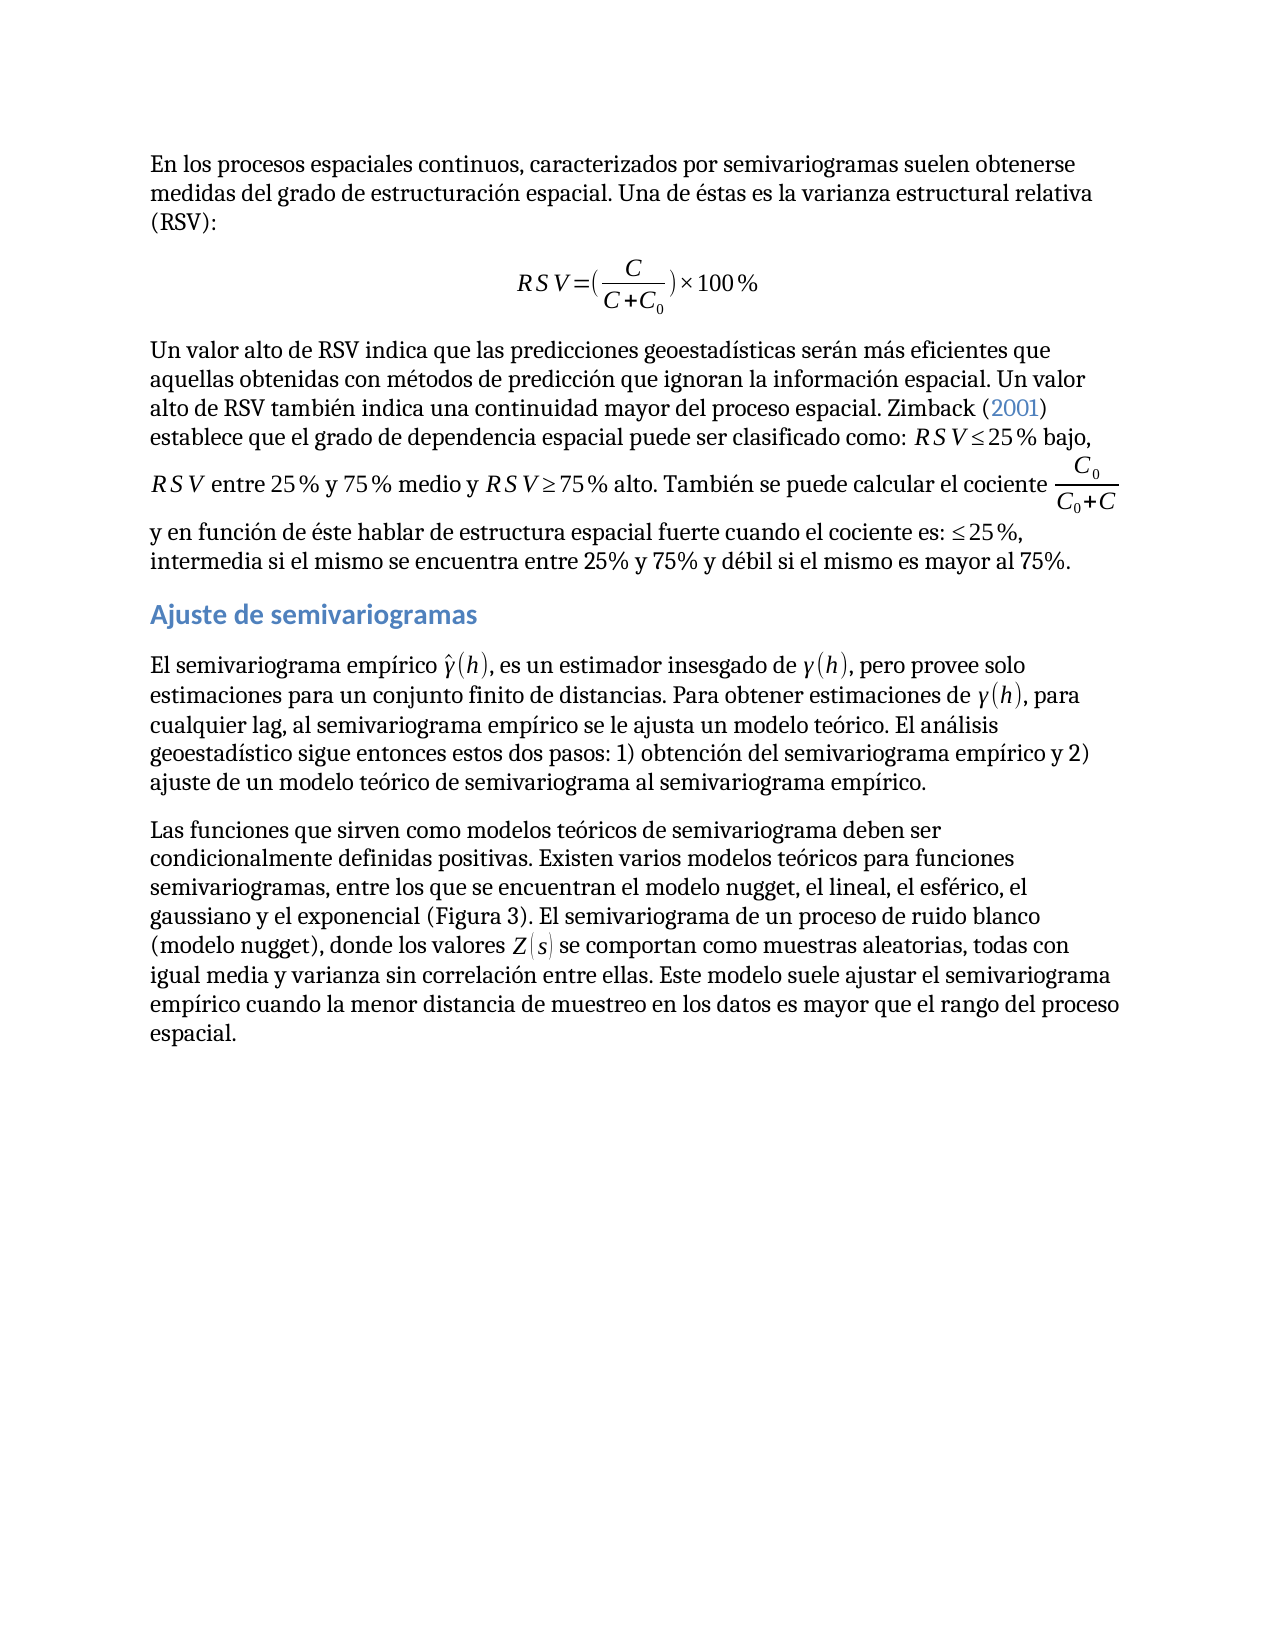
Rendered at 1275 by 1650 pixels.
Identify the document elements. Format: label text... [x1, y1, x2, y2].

subtitle Ajuste de semivariogramas [150, 596, 1125, 632]
text El semivariograma empírico , es un estimador insesgado de , pero provee solo estimaciones para un conjunto finito de distancias. Para obtener estimaciones de , para cualquier lag, al semivariograma empírico se le ajusta un modelo teórico. El análisis geoestadístico sigue entonces estos dos pasos: 1) obtención del semivariograma empírico y 2) ajuste de un modelo teórico de semivariograma al semivariograma empírico. [150, 651, 1125, 797]
text Un valor alto de RSV indica que las predicciones geoestadísticas serán más eficientes que aquellas obtenidas con métodos de predicción que ignoran la información espacial. Un valor alto de RSV también indica una continuidad mayor del proceso espacial. Zimback (2001) establece que el grado de dependencia espacial puede ser clasificado como: bajo, entre y medio y alto. También se puede calcular el cociente y en función de éste hablar de estructura espacial fuerte cuando el cociente es: , intermedia si el mismo se encuentra entre 25% y 75% y débil si el mismo es mayor al 75%. [150, 336, 1125, 575]
text Las funciones que sirven como modelos teóricos de semivariograma deben ser condicionalmente definidas positivas. Existen varios modelos teóricos para funciones semivariogramas, entre los que se encuentran el modelo nugget, el lineal, el esférico, el gaussiano y el exponencial (Figura 3). El semivariograma de un proceso de ruido blanco (modelo nugget), donde los valores se comportan como muestras aleatorias, todas con igual media y varianza sin correlación entre ellas. Este modelo suele ajustar el semivariograma empírico cuando la menor distancia de muestreo en los datos es mayor que el rango del proceso espacial. [150, 816, 1125, 1047]
text En los procesos espaciales continuos, caracterizados por semivariogramas suelen obtenerse medidas del grado de estructuración espacial. Una de éstas es la varianza estructural relativa (RSV): [150, 150, 1125, 236]
